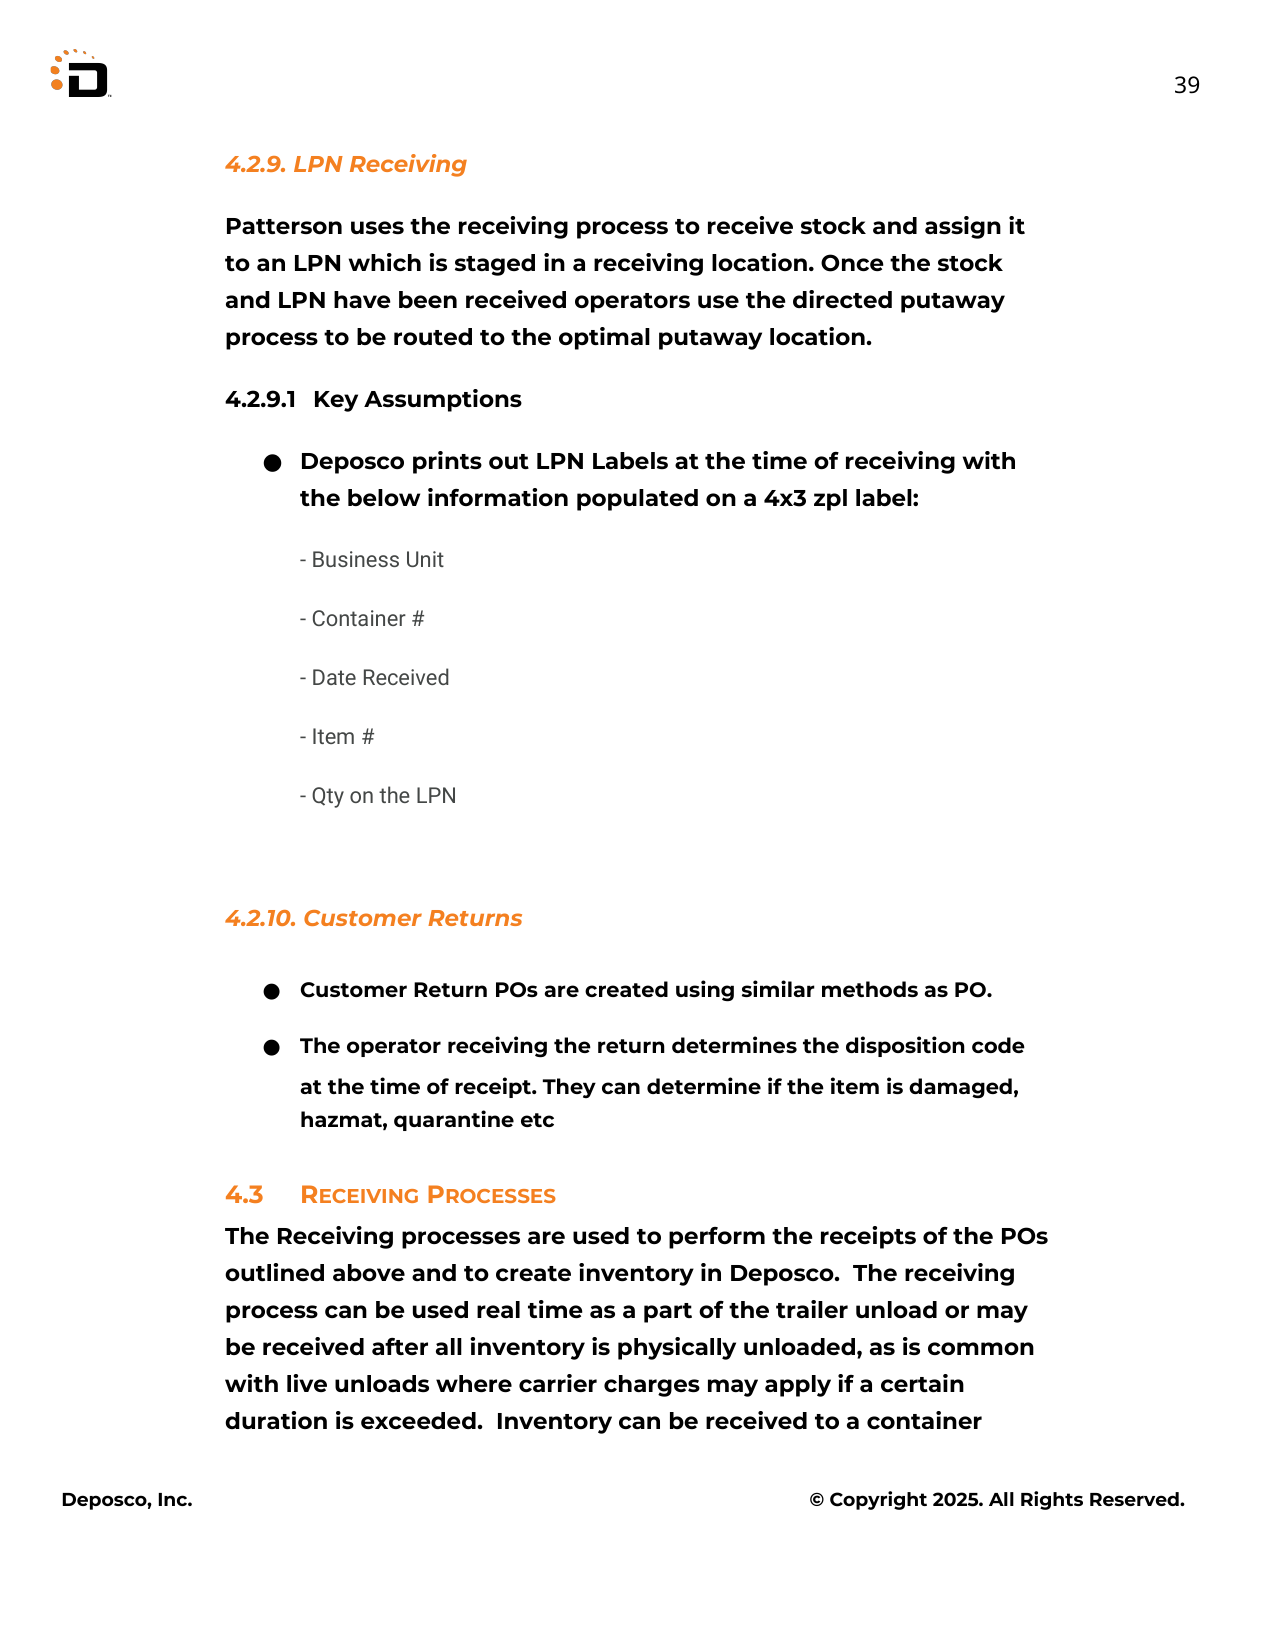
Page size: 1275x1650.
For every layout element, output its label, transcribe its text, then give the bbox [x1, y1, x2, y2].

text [225, 1222, 1050, 1435]
text - Date Received [300, 665, 1050, 690]
text - Item # [300, 724, 1050, 749]
subtitle 4.3 Receiving Processes [225, 1179, 1050, 1209]
text - Qty on the LPN [300, 783, 1050, 808]
picture [50, 49, 112, 97]
text Patterson uses the receiving process to receive stock and assign it to an LPN which is staged in a receiving location. Once the stock and LPN have been received operators use the directed putaway process to be routed to the optimal putaway location. [225, 212, 1050, 351]
text - Business Unit [300, 547, 1050, 572]
list Deposco prints out LPN Labels at the time of receiving with the below information populated on a 4x3 zpl label: [262, 447, 1050, 512]
subtitle 4.2.9. LPN Receiving [225, 150, 1050, 178]
text 4.2.9.1 Key Assumptions [225, 385, 1050, 413]
subtitle 4.2.10. Customer Returns [225, 904, 1050, 932]
text - Container # [300, 606, 1050, 631]
list Customer Return POs are created using similar methods as PO. [262, 966, 1050, 1009]
list The operator receiving the return determines the disposition code at the time of receipt. They can determine if the item is damaged, hazmat, quarantine etc [262, 1023, 1050, 1133]
